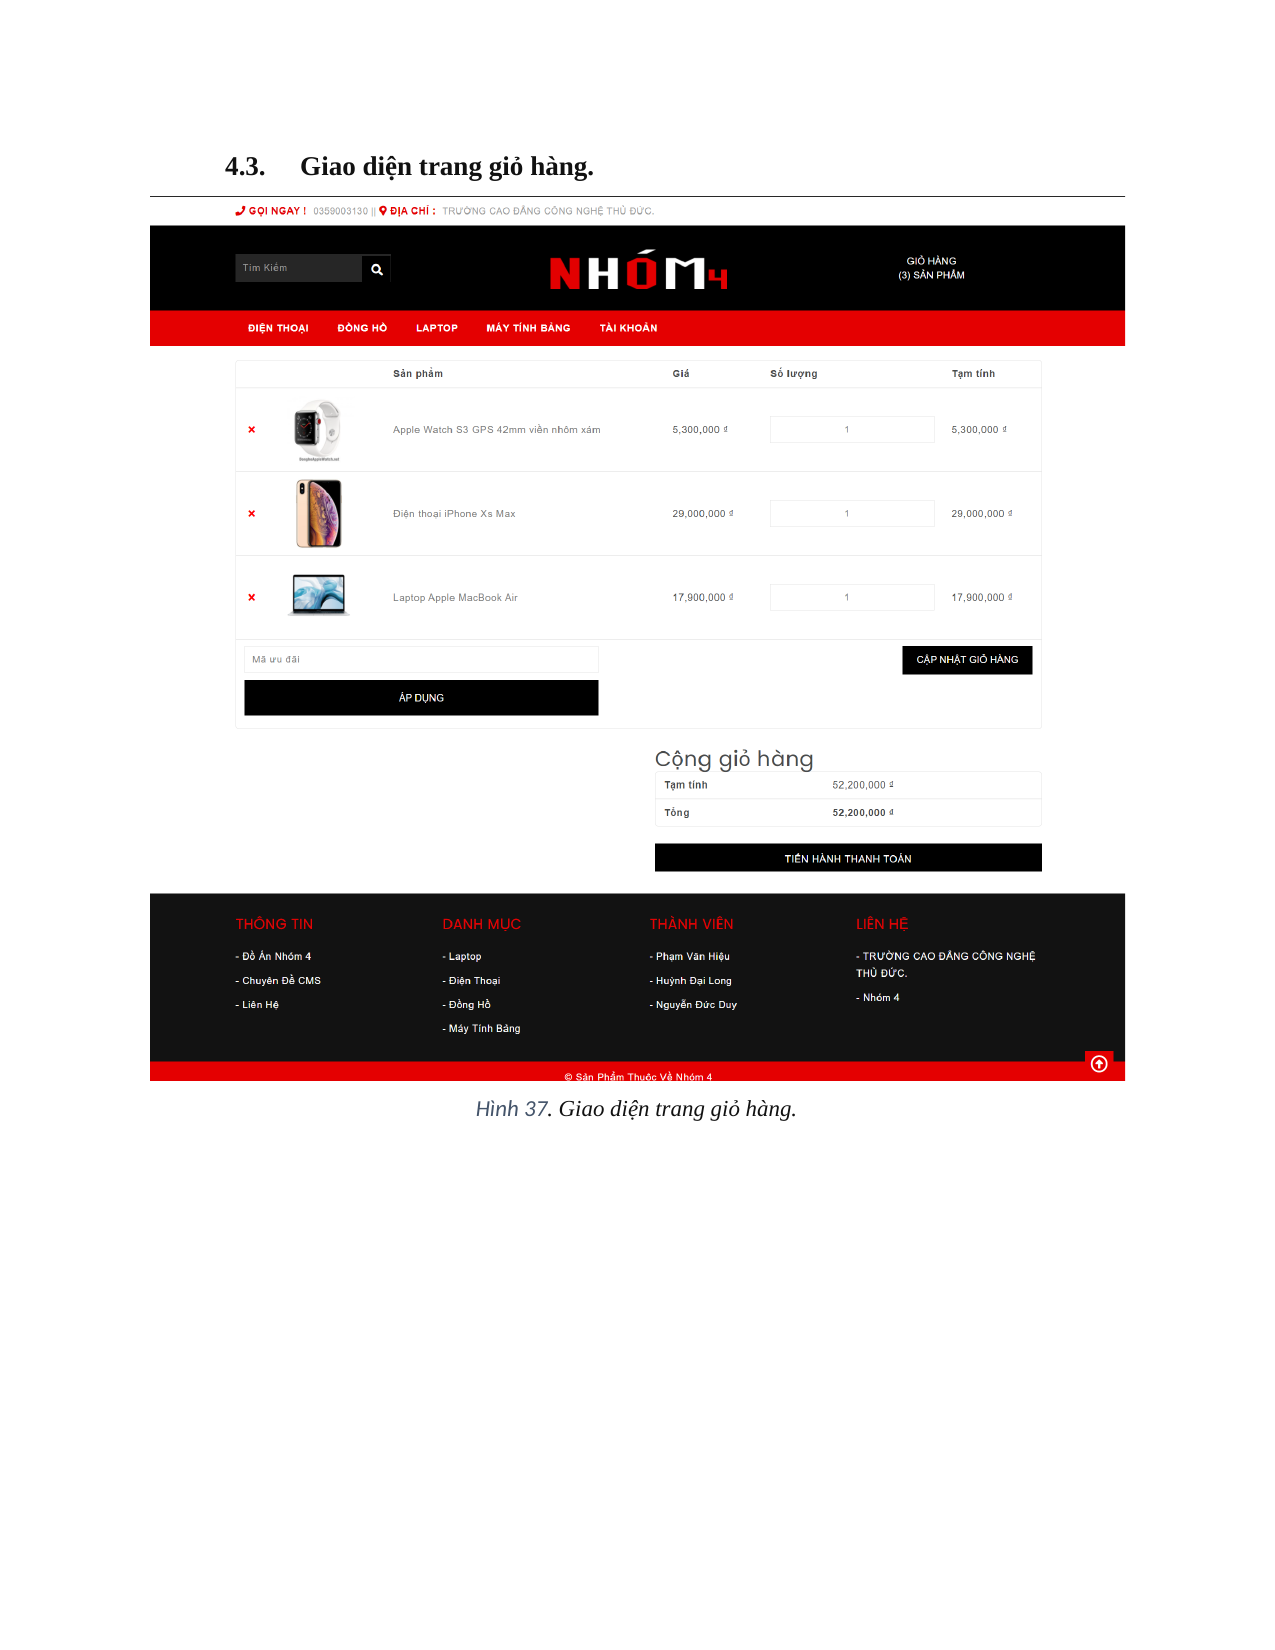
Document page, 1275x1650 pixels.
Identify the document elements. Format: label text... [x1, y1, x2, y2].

list Giao diện trang giỏ hàng. [225, 150, 1125, 181]
picture [150, 196, 1125, 1081]
text Hình 37. Giao diện trang giỏ hàng. [150, 1094, 1125, 1122]
